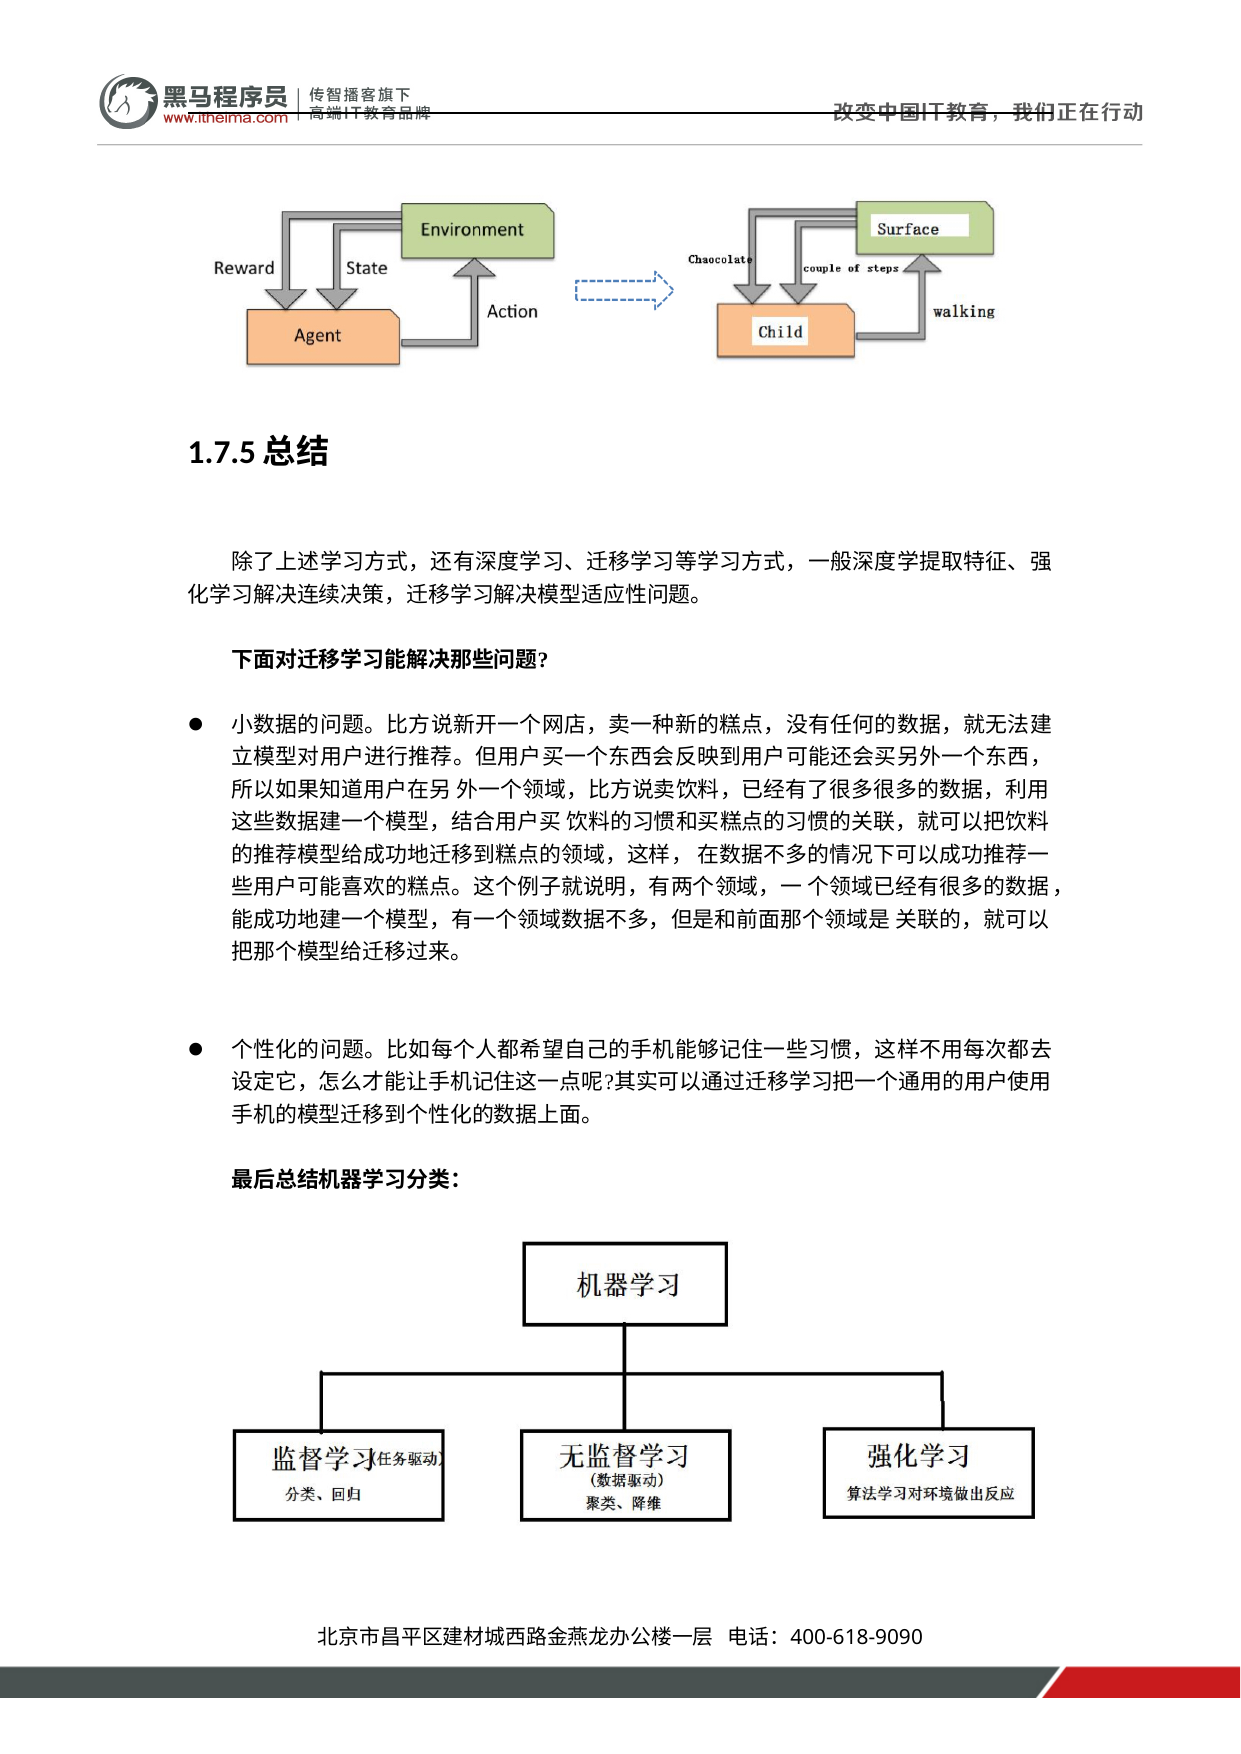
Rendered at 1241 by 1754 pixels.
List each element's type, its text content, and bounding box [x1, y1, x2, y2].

picture [0, 1607, 1241, 1698]
text 下面对迁移学习能解决那些问题? [187, 641, 1053, 674]
picture [0, 3, 1241, 153]
text 最后总结机器学习分类： [187, 1161, 1053, 1194]
subtitle 1.7.5总结 [187, 417, 1053, 482]
list 个性化的问题。比如每个人都希望自己的手机能够记住一些习惯，这样不用每次都去设定它，怎么才能让手机记住这一点呢?其实可以通过迁移学习把一个通用的用户使用手机的模型迁移到个性化的数据上面。 [187, 1031, 1053, 1129]
picture [187, 1193, 1051, 1548]
text 除了上述学习方式，还有深度学习、迁移学习等学习方式，一般深度学提取特征、强化学习解决连续决策，迁移学习解决模型适应性问题。 [187, 544, 1053, 609]
picture [187, 162, 1052, 380]
list 小数据的问题。比方说新开一个网店，卖一种新的糕点，没有任何的数据，就无法建立模型对用户进行推荐。但用户买一个东西会反映到用户可能还会买另外一个东西，所以如果知道用户在另 外一个领域，比方说卖饮料，已经有了很多很多的数据，利用这些数据建一个模型，结合用户买 饮料的习惯和买糕点的习惯的关联，就可以把饮料的推荐模型给成功地迁移到糕点的领域，这样， 在数据不多的情况下可以成功推荐一些用户可能喜欢的糕点。这个例子就说明，有两个领域，一 个领域已经有很多的数据，能成功地建一个模型，有一个领域数据不多，但是和前面那个领域是 关联的，就可以把那个模型给迁移过来。 [187, 706, 1053, 966]
